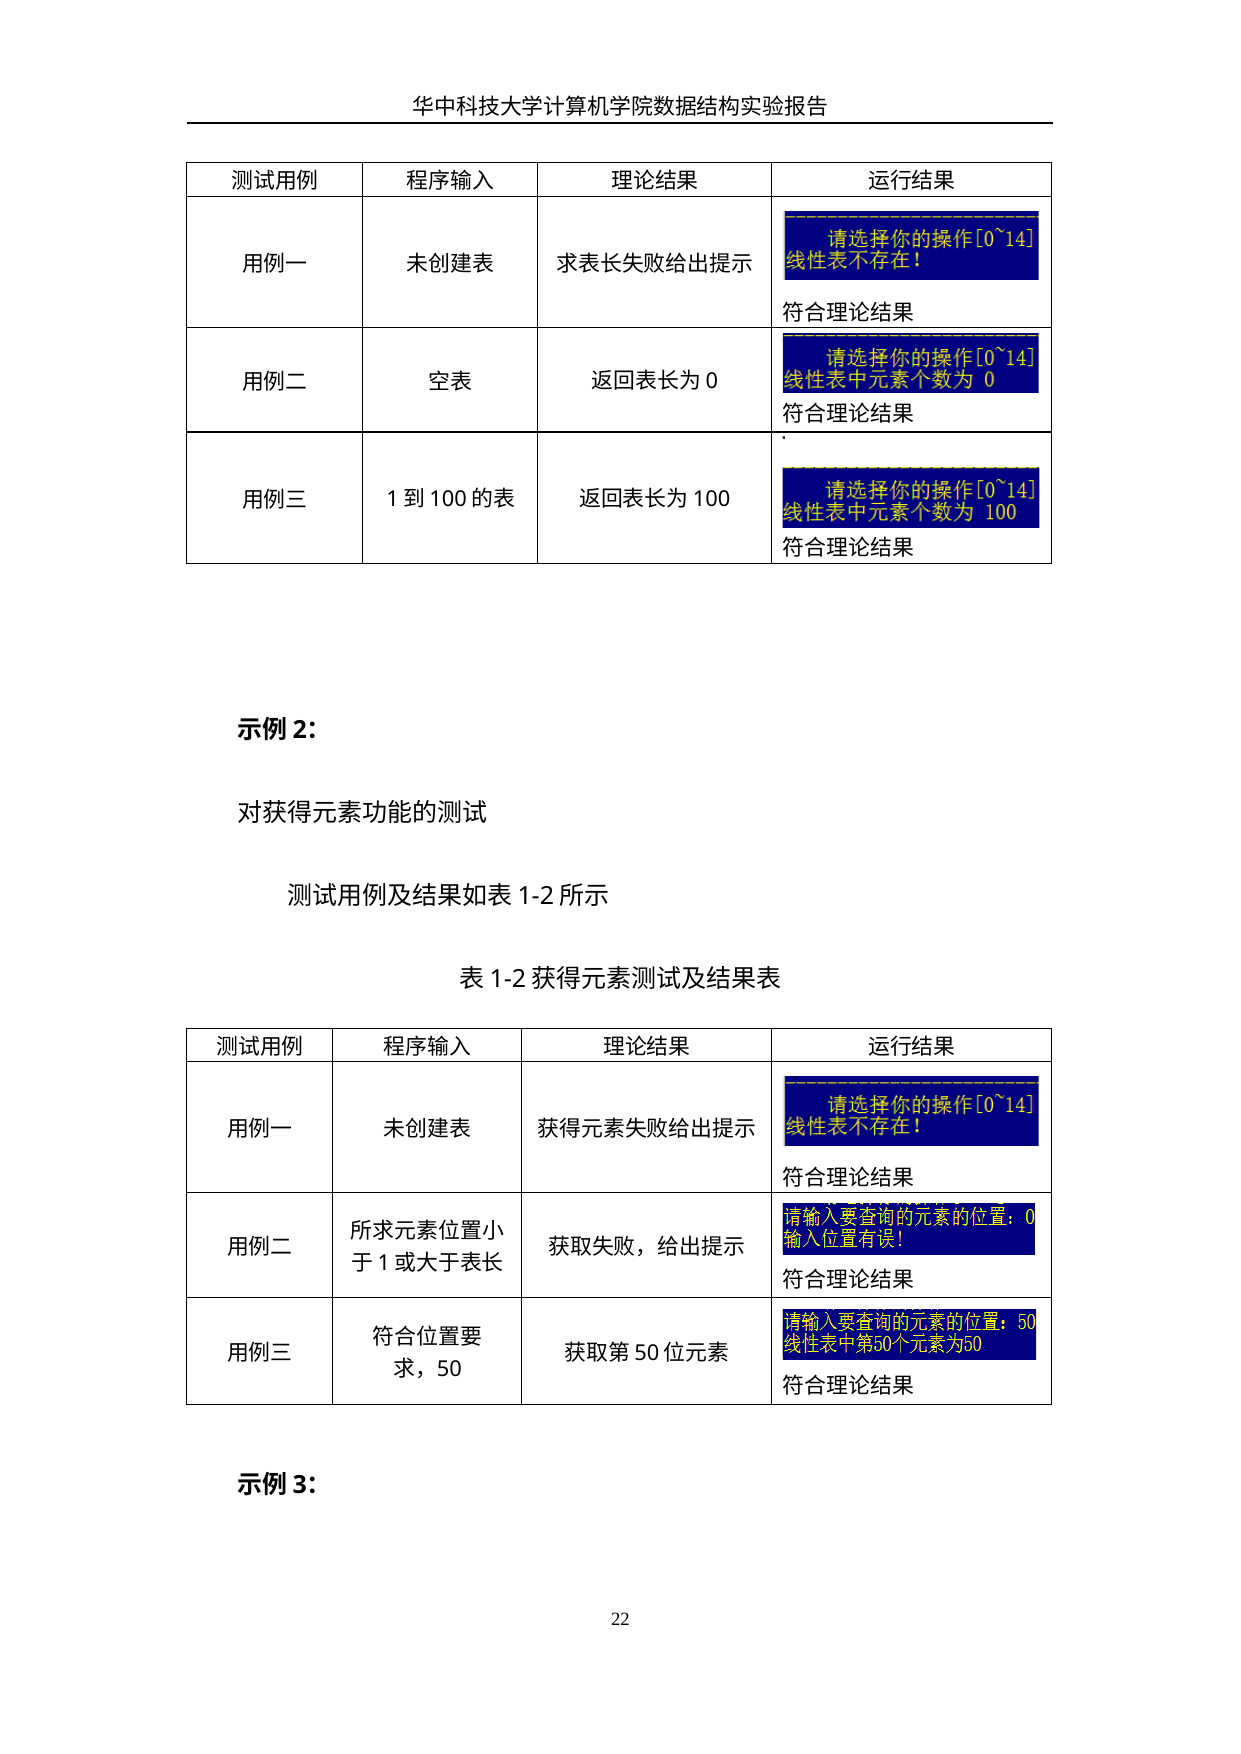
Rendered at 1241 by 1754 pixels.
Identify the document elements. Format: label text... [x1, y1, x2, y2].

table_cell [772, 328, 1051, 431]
picture [782, 1309, 1037, 1360]
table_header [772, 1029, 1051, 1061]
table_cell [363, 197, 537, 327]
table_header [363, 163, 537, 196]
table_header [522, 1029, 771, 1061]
text 对获得元素功能的测试 [187, 778, 1053, 843]
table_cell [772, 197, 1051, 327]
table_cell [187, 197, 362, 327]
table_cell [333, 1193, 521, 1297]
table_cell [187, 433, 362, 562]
picture [782, 1203, 1035, 1255]
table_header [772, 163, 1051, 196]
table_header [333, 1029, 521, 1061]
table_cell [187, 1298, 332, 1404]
picture [782, 467, 1040, 528]
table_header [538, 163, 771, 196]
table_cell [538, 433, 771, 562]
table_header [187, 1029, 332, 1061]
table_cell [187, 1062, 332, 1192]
text 示例2： [187, 695, 1053, 760]
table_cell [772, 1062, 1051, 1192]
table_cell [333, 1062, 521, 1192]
picture [782, 211, 1039, 280]
text 测试用例及结果如表1-2所示 [187, 861, 1053, 926]
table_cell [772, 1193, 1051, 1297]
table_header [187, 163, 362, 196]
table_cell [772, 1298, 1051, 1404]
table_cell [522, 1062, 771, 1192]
picture [782, 1076, 1039, 1146]
text 表1-2获得元素测试及结果表 [187, 944, 1053, 1009]
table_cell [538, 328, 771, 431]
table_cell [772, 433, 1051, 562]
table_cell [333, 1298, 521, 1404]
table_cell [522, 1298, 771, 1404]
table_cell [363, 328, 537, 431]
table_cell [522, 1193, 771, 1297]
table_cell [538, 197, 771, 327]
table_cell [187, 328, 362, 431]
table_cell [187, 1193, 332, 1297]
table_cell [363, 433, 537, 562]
text 示例3： [187, 1450, 1053, 1515]
picture [782, 333, 1039, 393]
